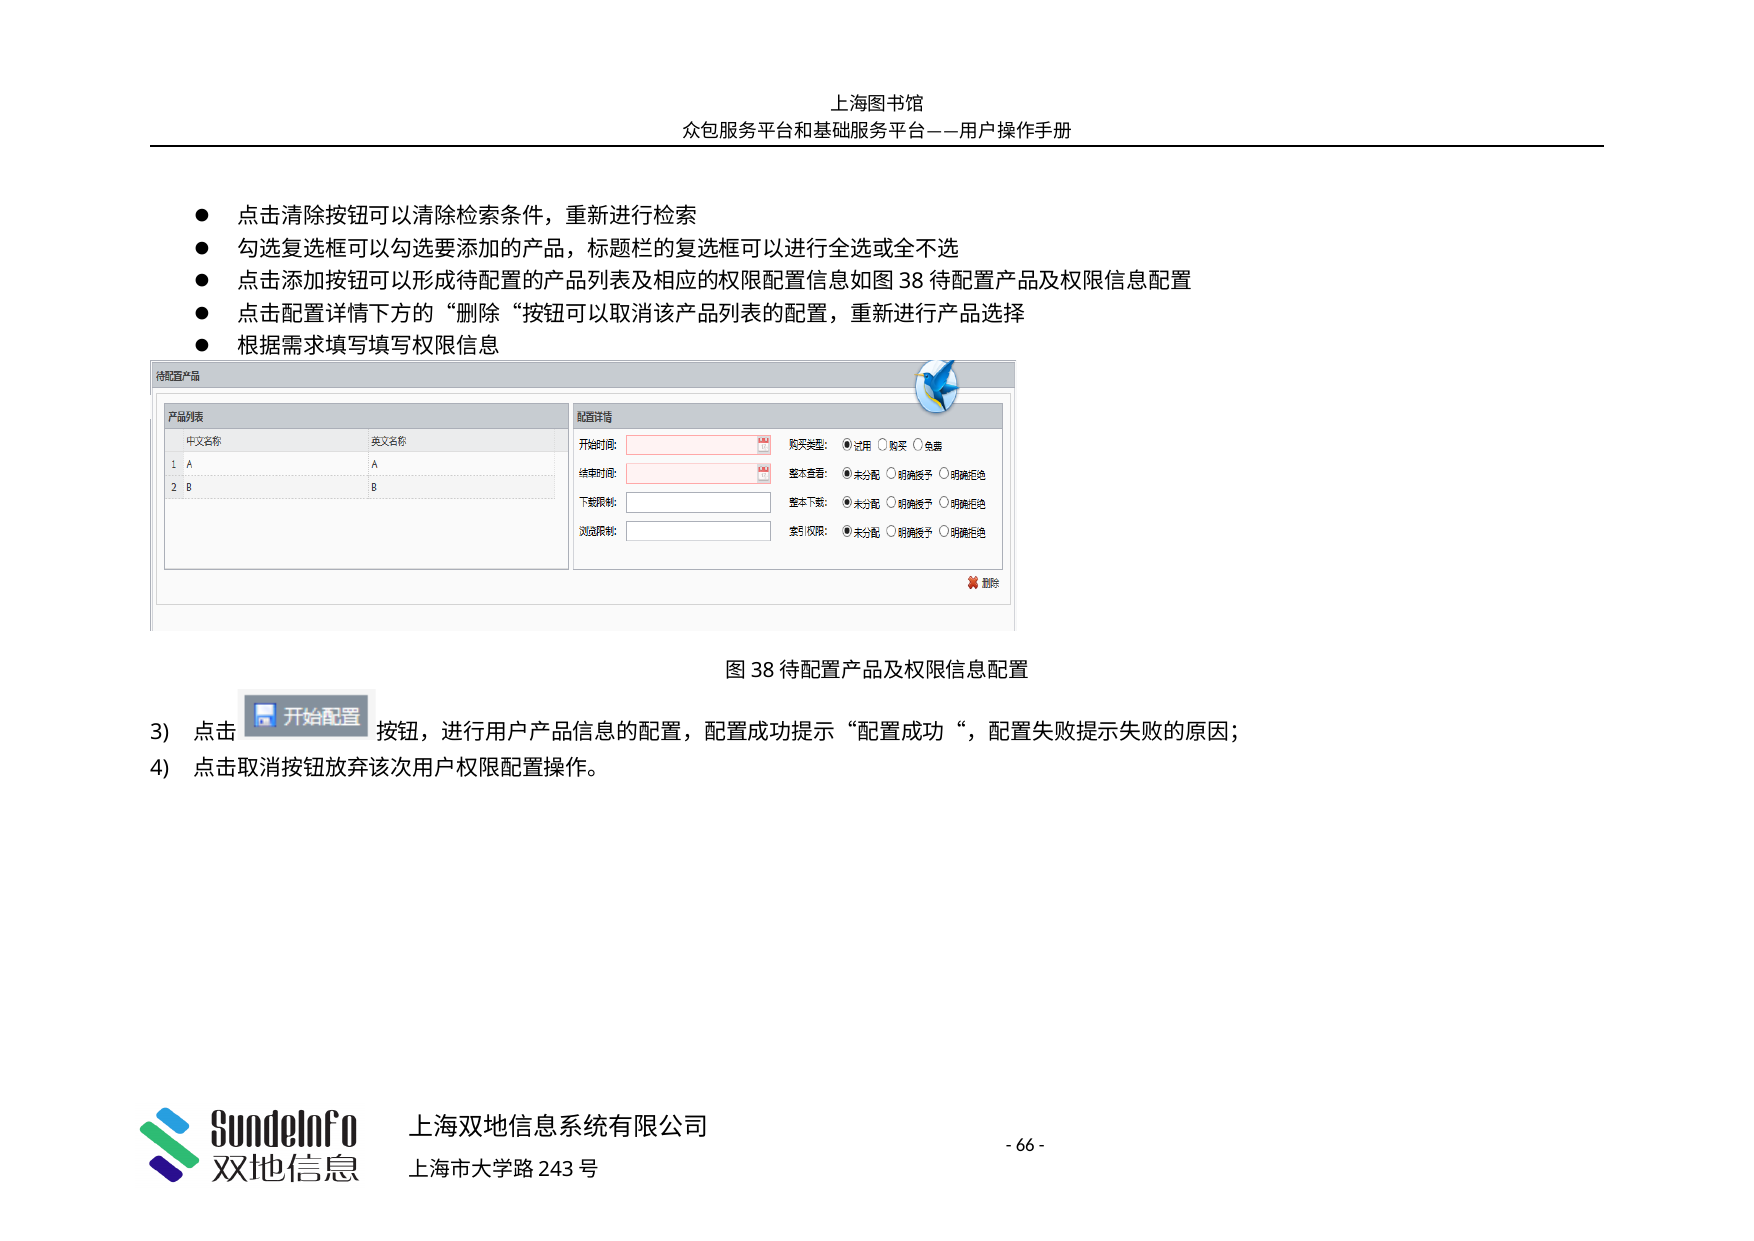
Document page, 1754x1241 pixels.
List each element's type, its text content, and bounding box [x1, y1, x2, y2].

list 点击配置详情下方的“删除“按钮可以取消该产品列表的配置，重新进行产品选择 [194, 295, 1604, 328]
picture [150, 360, 1017, 631]
picture [134, 1101, 366, 1188]
picture [237, 689, 376, 740]
list 点击取消按钮放弃该次用户权限配置操作。 [150, 750, 1604, 783]
list 根据需求填写填写权限信息 [194, 328, 1604, 360]
list 勾选复选框可以勾选要添加的产品，标题栏的复选框可以进行全选或全不选 [194, 230, 1604, 263]
list 点击按钮，进行用户产品信息的配置，配置成功提示“配置成功“，配置失败提示失败的原因； [150, 685, 1604, 750]
list 点击清除按钮可以清除检索条件，重新进行检索 [194, 198, 1604, 230]
